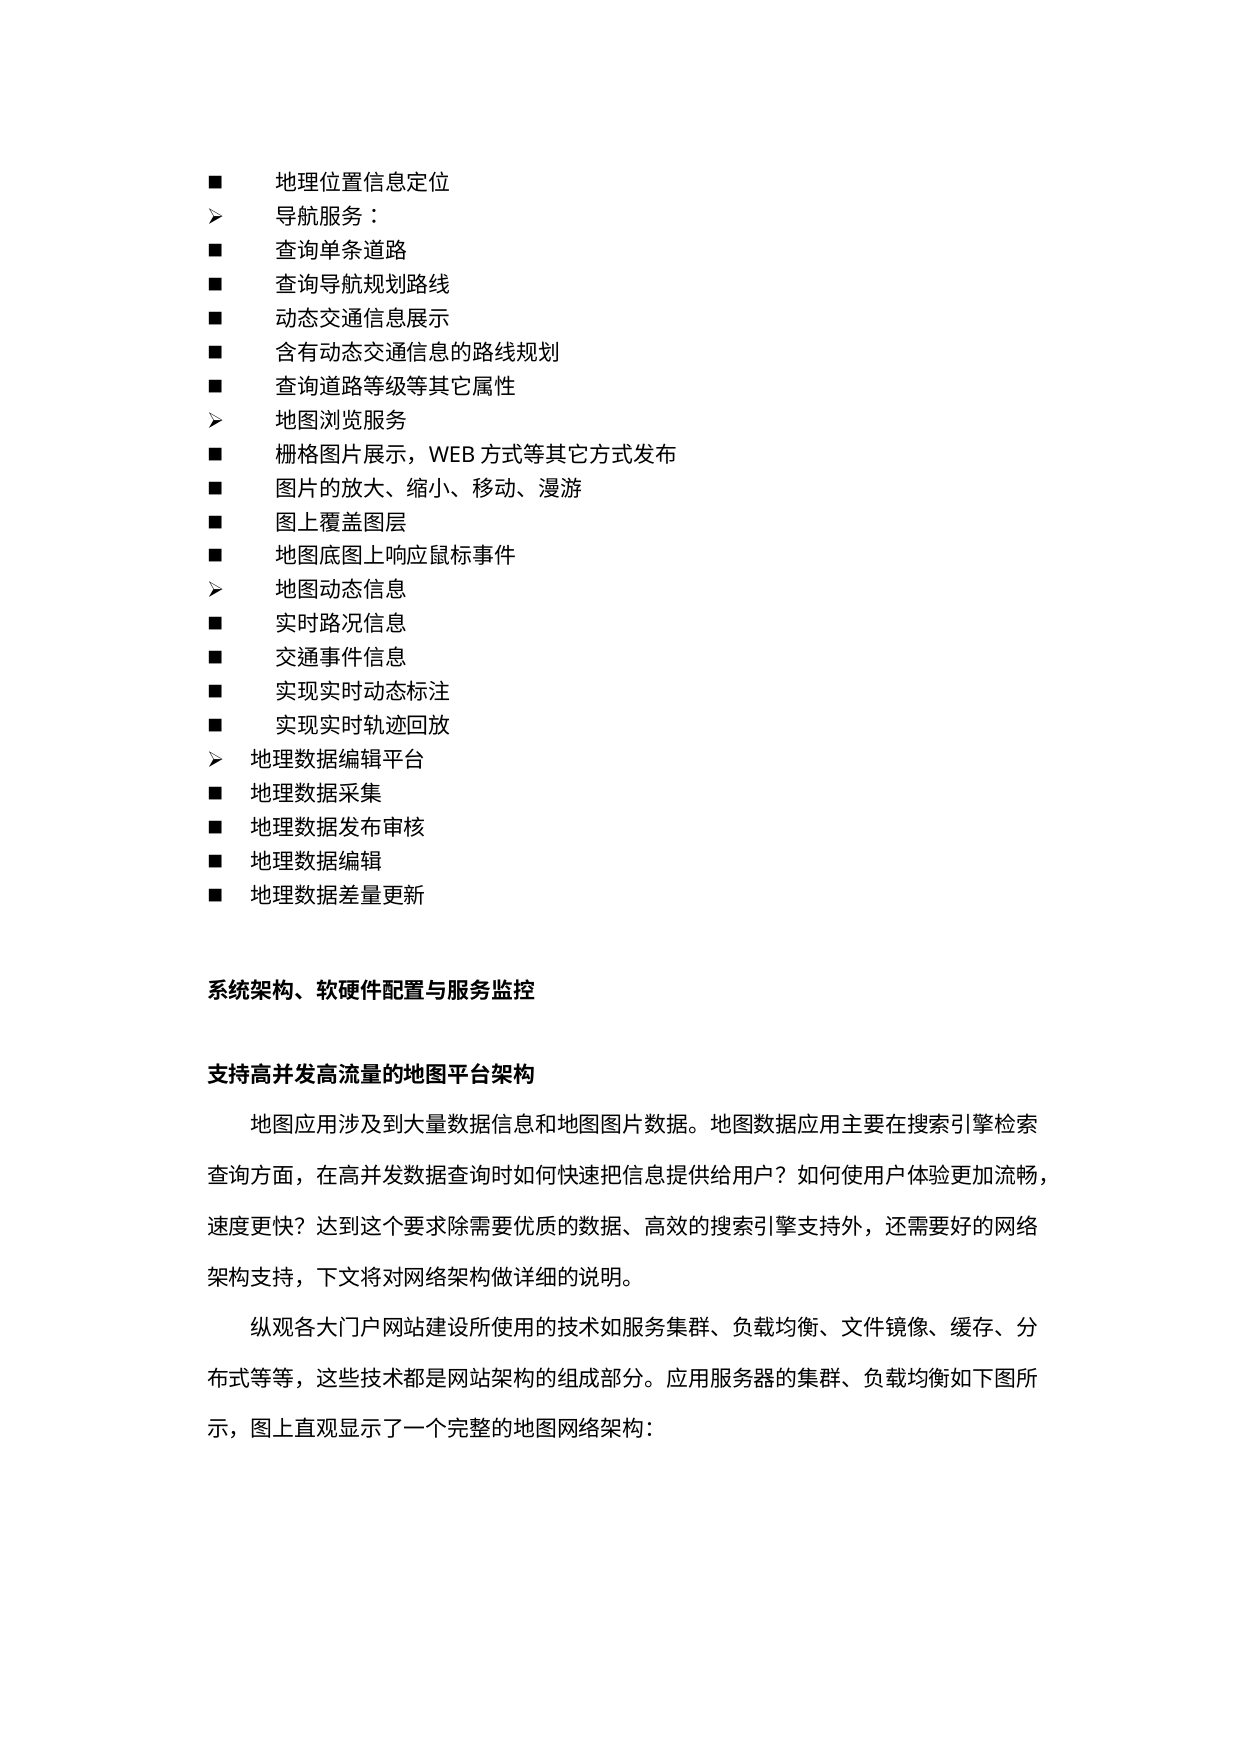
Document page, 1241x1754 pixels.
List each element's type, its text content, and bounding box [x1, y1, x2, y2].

subtitle 支持高并发高流量的地图平台架构 [207, 1056, 1053, 1090]
list 交通事件信息 [207, 639, 1053, 673]
subtitle 系统架构、软硬件配置与服务监控 [207, 972, 1053, 1006]
list 实时路况信息 [207, 605, 1053, 639]
list 地图浏览服务 [207, 402, 1053, 436]
list 栅格图片展示，WEB方式等其它方式发布 [207, 436, 1053, 469]
list 地图底图上响应鼠标事件 [207, 537, 1053, 571]
list 查询导航规划路线 [207, 266, 1053, 300]
list 地理数据差量更新 [207, 877, 1053, 911]
list 地理数据采集 [207, 775, 1053, 809]
text 纵观各大门户网站建设所使用的技术如服务集群、负载均衡、文件镜像、缓存、分布式等等，这些技术都是网站架构的组成部分。应用服务器的集群、负载均衡如下图所示，图上直观显示了一个完整的地图网络架构： [207, 1308, 1053, 1444]
list 实现实时轨迹回放 [207, 707, 1053, 741]
list 图上覆盖图层 [207, 503, 1053, 537]
list 动态交通信息展示 [207, 300, 1053, 334]
list 地理数据发布审核 [207, 809, 1053, 843]
list 地理数据编辑 [207, 843, 1053, 877]
text 地图应用涉及到大量数据信息和地图图片数据。地图数据应用主要在搜索引擎检索查询方面，在高并发数据查询时如何快速把信息提供给用户？如何使用户体验更加流畅，速度更快？达到这个要求除需要优质的数据、高效的搜索引擎支持外，还需要好的网络架构支持，下文将对网络架构做详细的说明。 [207, 1106, 1053, 1293]
list 查询道路等级等其它属性 [207, 368, 1053, 402]
list 实现实时动态标注 [207, 673, 1053, 707]
list 查询单条道路 [207, 232, 1053, 266]
list 地理位置信息定位 [207, 164, 1053, 198]
list 地理数据编辑平台 [207, 741, 1053, 775]
list 导航服务： [207, 198, 1053, 232]
list 图片的放大、缩小、移动、漫游 [207, 469, 1053, 503]
list 地图动态信息 [207, 571, 1053, 605]
list 含有动态交通信息的路线规划 [207, 334, 1053, 368]
